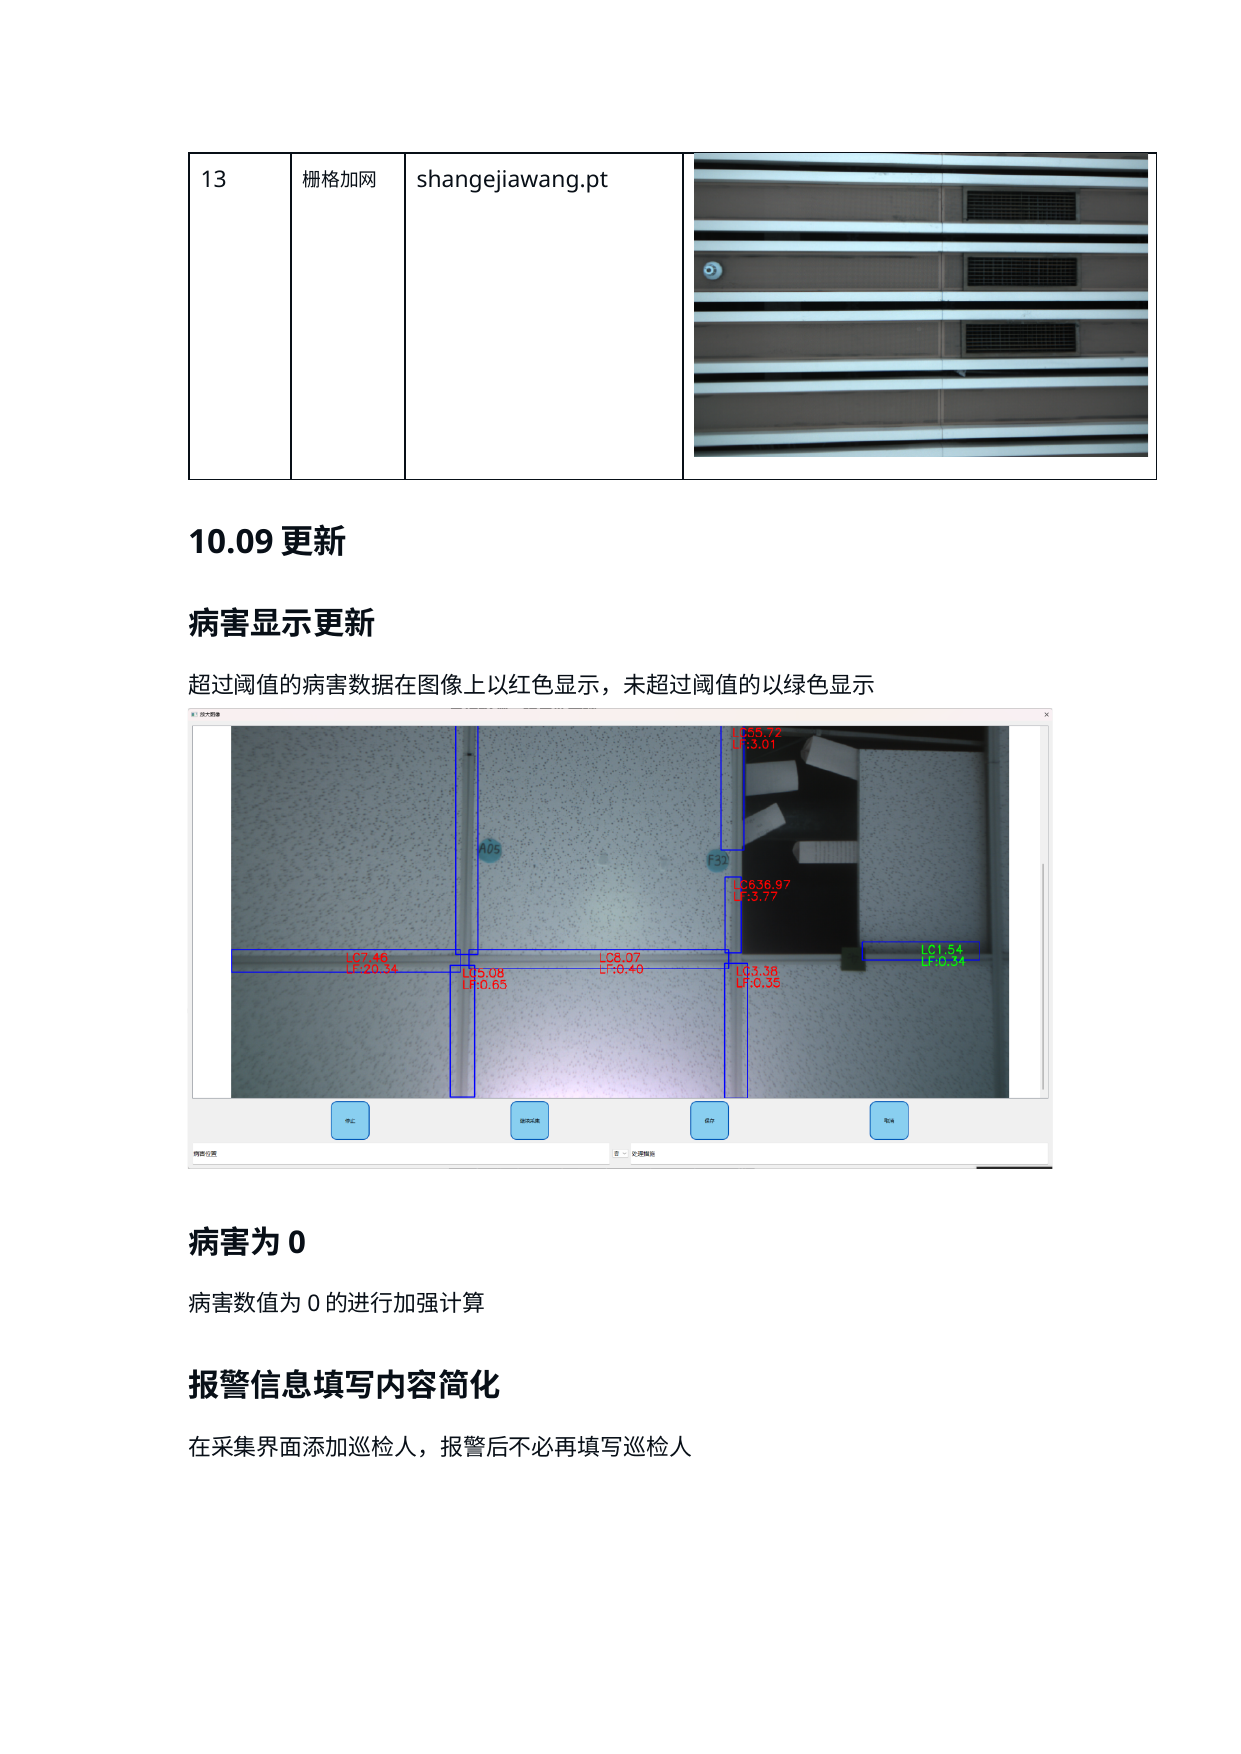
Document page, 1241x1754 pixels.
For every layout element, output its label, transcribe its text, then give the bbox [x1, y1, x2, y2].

table_cell [684, 154, 1156, 478]
table_cell 栅格加网 [292, 154, 404, 478]
text 在采集界面添加巡检人，报警后不必再填写巡检人 [188, 1421, 1052, 1471]
subtitle 病害为0 [188, 1214, 1052, 1264]
subtitle 10.09更新 [188, 514, 1052, 564]
table_cell 13 [190, 154, 290, 478]
subtitle 病害显示更新 [188, 596, 1052, 646]
table_cell shangejiawang.pt [406, 154, 682, 478]
picture [694, 153, 1149, 457]
picture [187, 708, 1053, 1169]
text 超过阈值的病害数据在图像上以红色显示，未超过阈值的以绿色显示 [188, 658, 1052, 708]
subtitle 报警信息填写内容简化 [188, 1358, 1052, 1408]
text 病害数值为0的进行加强计算 [188, 1277, 1052, 1327]
